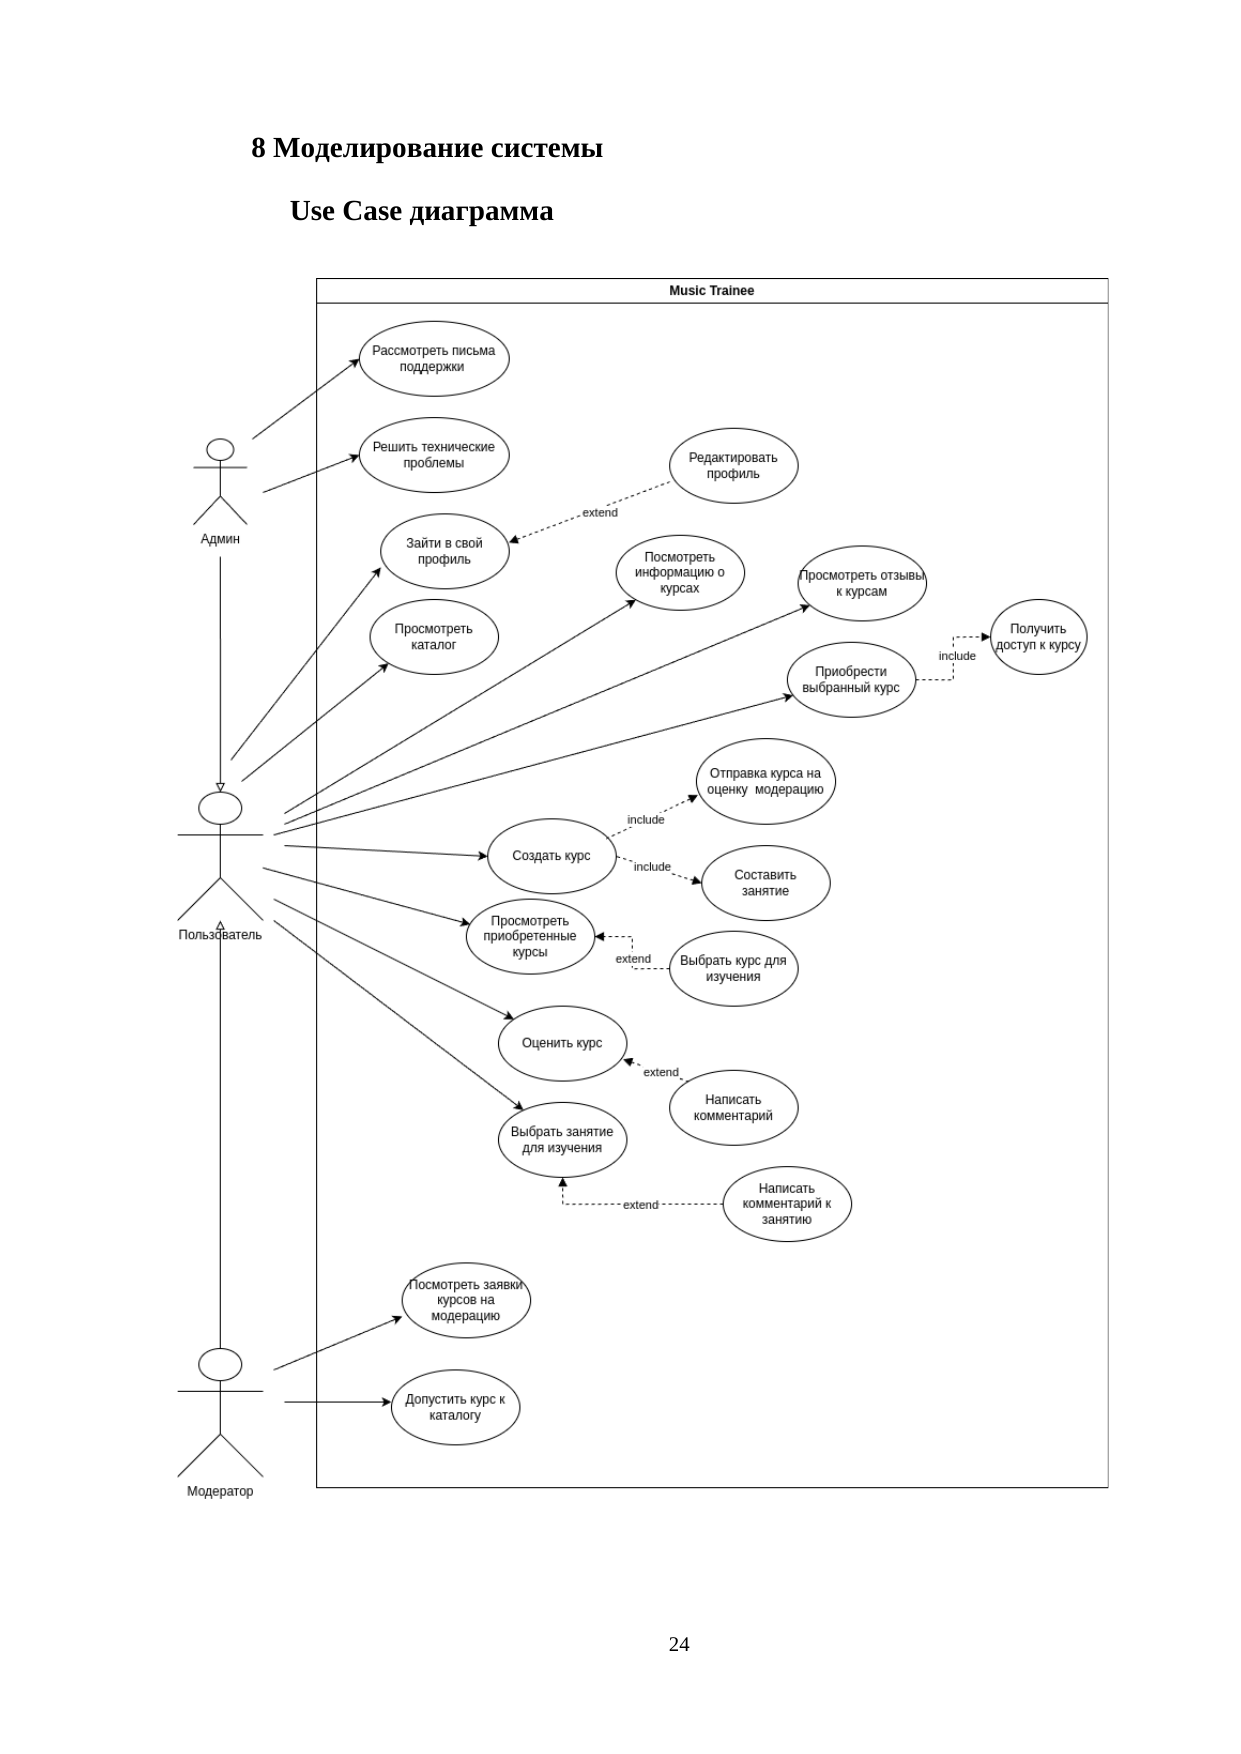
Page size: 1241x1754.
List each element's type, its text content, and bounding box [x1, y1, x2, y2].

text Моделирование системы [251, 131, 1181, 164]
picture [177, 278, 1109, 1500]
text Use Case диаграмма [289, 193, 1181, 227]
